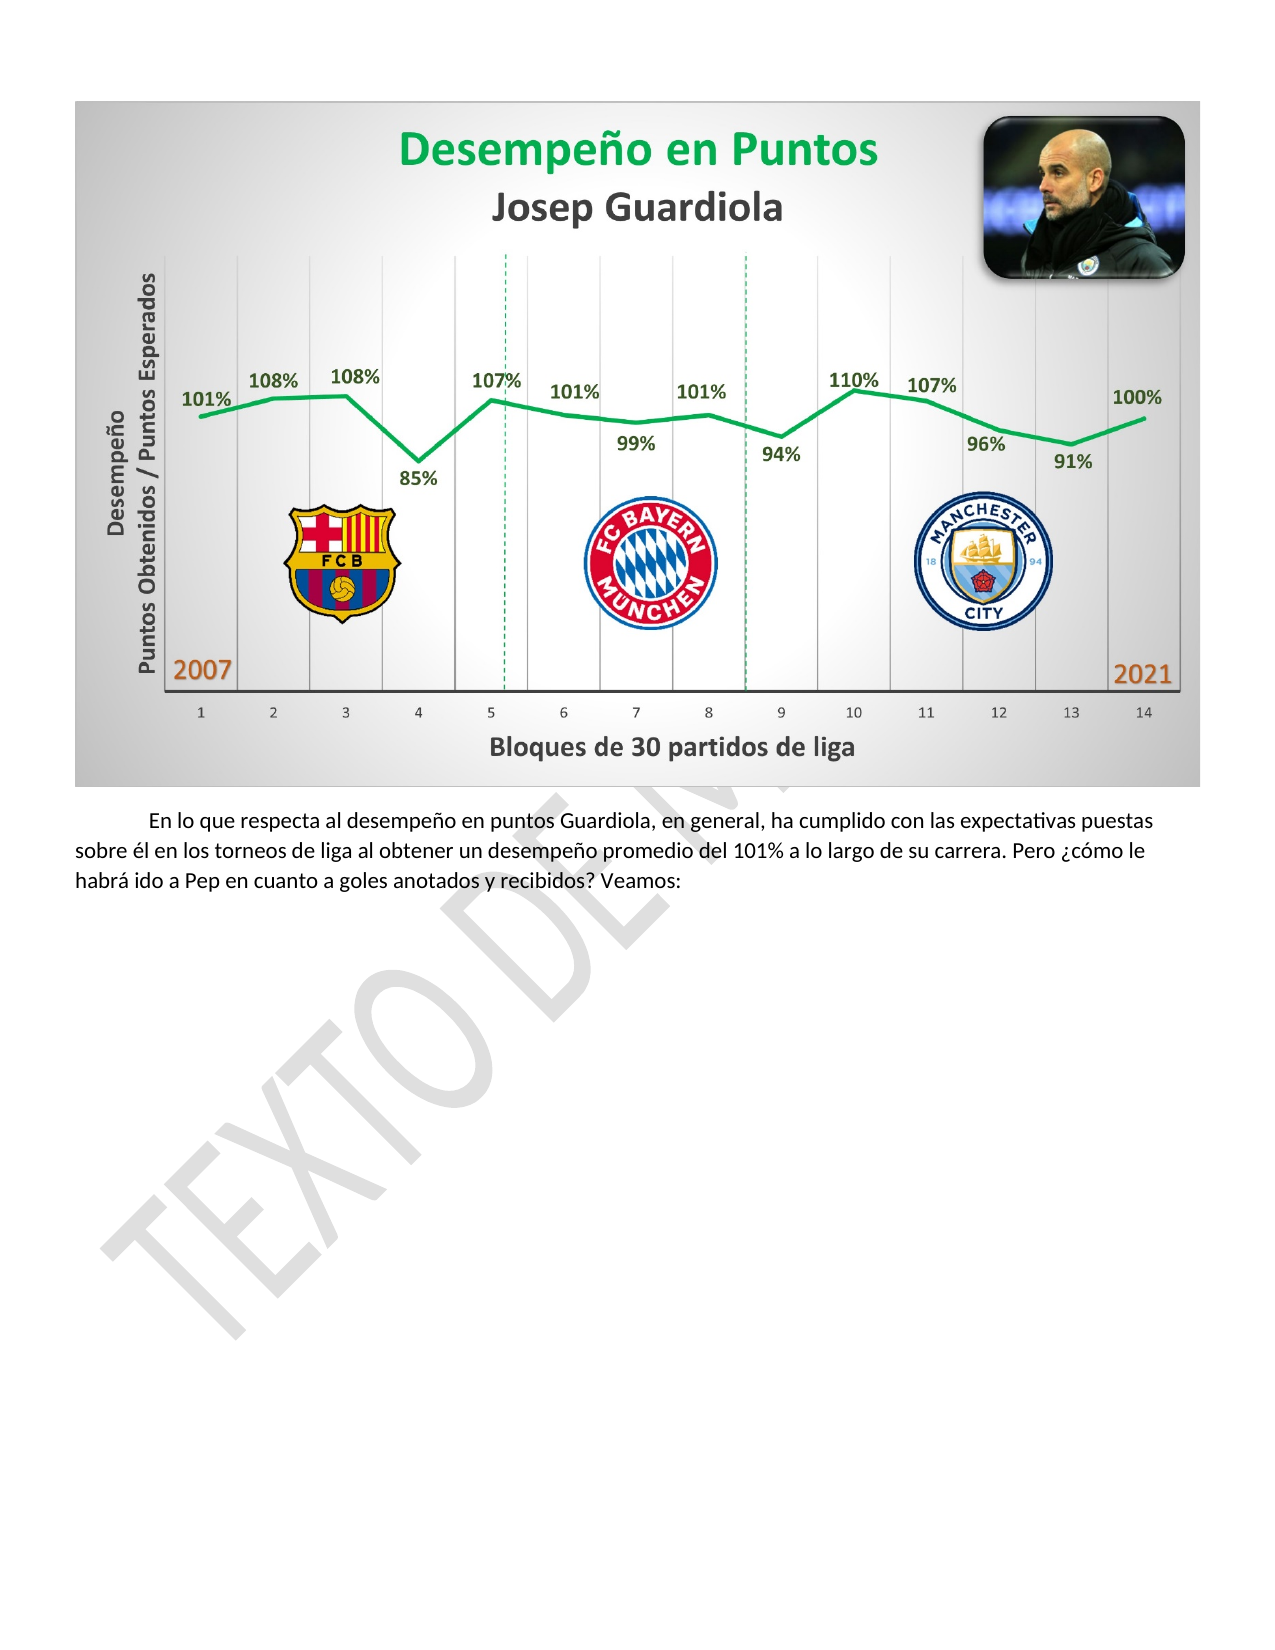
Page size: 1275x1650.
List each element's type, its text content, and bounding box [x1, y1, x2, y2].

text En lo que respecta al desempeño en puntos Guardiola, en general, ha cumplido con las expectativas puestas sobre él en los torneos de liga al obtener un desempeño promedio del 101% a lo largo de su carrera. Pero ¿cómo le habrá ido a Pep en cuanto a goles anotados y recibidos? Veamos: [75, 806, 1200, 894]
picture [75, 101, 1200, 787]
